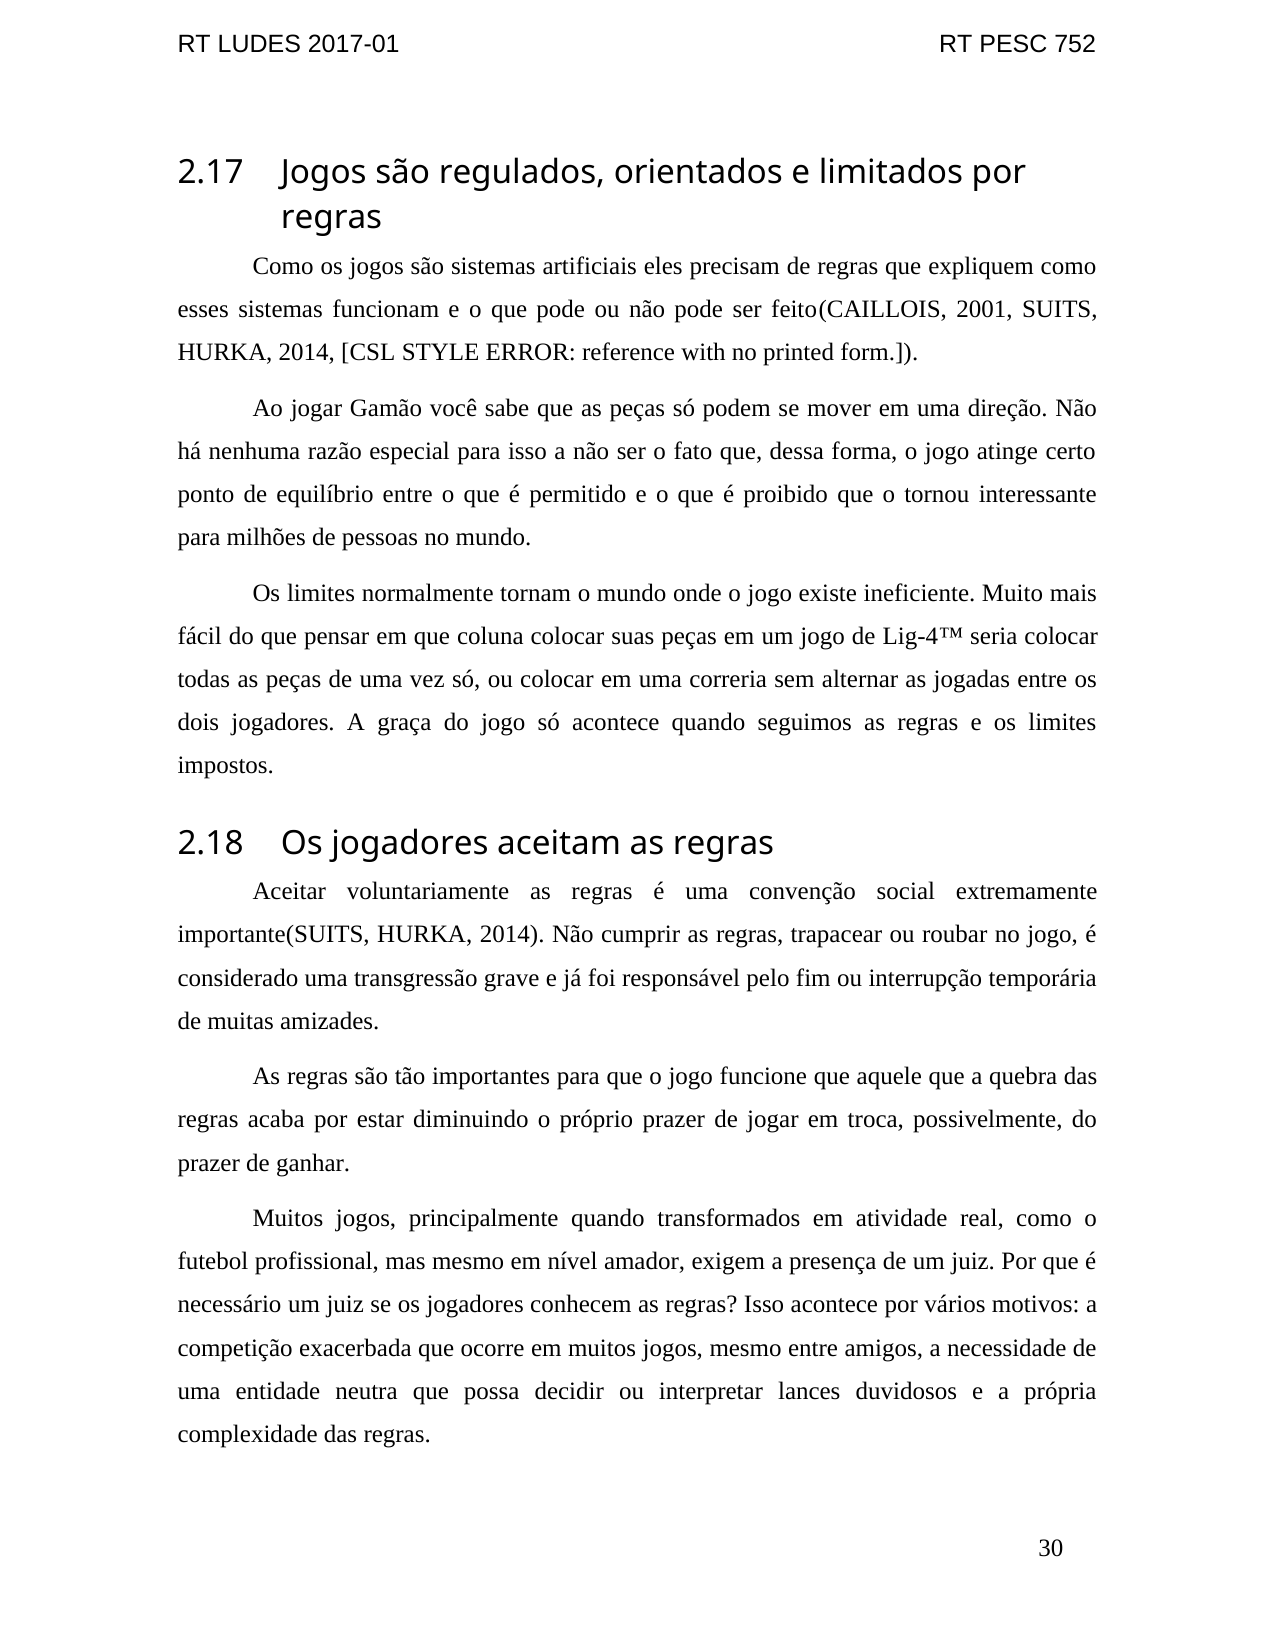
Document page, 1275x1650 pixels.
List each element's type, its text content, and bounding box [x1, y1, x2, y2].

subtitle Os jogadores aceitam as regras [177, 818, 1098, 864]
text Como os jogos são sistemas artificiais eles precisam de regras que expliquem como esses sistemas funcionam e o que pode ou não pode ser feito(CAILLOIS, 2001, SUITS, HURKA, 2014, [CSL STYLE ERROR: reference with no printed form.]). [177, 251, 1098, 366]
text Ao jogar Gamão você sabe que as peças só podem se mover em uma direção. Não há nenhuma razão especial para isso a não ser o fato que, dessa forma, o jogo atinge certo ponto de equilíbrio entre o que é permitido e o que é proibido que o tornou interessante para milhões de pessoas no mundo. [177, 393, 1098, 551]
text Os limites normalmente tornam o mundo onde o jogo existe ineficiente. Muito mais fácil do que pensar em que coluna colocar suas peças em um jogo de Lig-4™ seria colocar todas as peças de uma vez só, ou colocar em uma correria sem alternar as jogadas entre os dois jogadores. A graça do jogo só acontece quando seguimos as regras e os limites impostos. [177, 578, 1098, 779]
text As regras são tão importantes para que o jogo funcione que aquele que a quebra das regras acaba por estar diminuindo o próprio prazer de jogar em troca, possivelmente, do prazer de ganhar. [177, 1061, 1098, 1176]
text Muitos jogos, principalmente quando transformados em atividade real, como o futebol profissional, mas mesmo em nível amador, exigem a presença de um juiz. Por que é necessário um juiz se os jogadores conhecem as regras? Isso acontece por vários motivos: a competição exacerbada que ocorre em muitos jogos, mesmo entre amigos, a necessidade de uma entidade neutra que possa decidir ou interpretar lances duvidosos e a própria complexidade das regras. [177, 1203, 1098, 1448]
subtitle Jogos são regulados, orientados e limitados por regras [177, 148, 1098, 238]
text Aceitar voluntariamente as regras é uma convenção social extremamente importante(SUITS, HURKA, 2014). Não cumprir as regras, trapacear ou roubar no jogo, é considerado uma transgressão grave e já foi responsável pelo fim ou interrupção temporária de muitas amizades. [177, 876, 1098, 1034]
